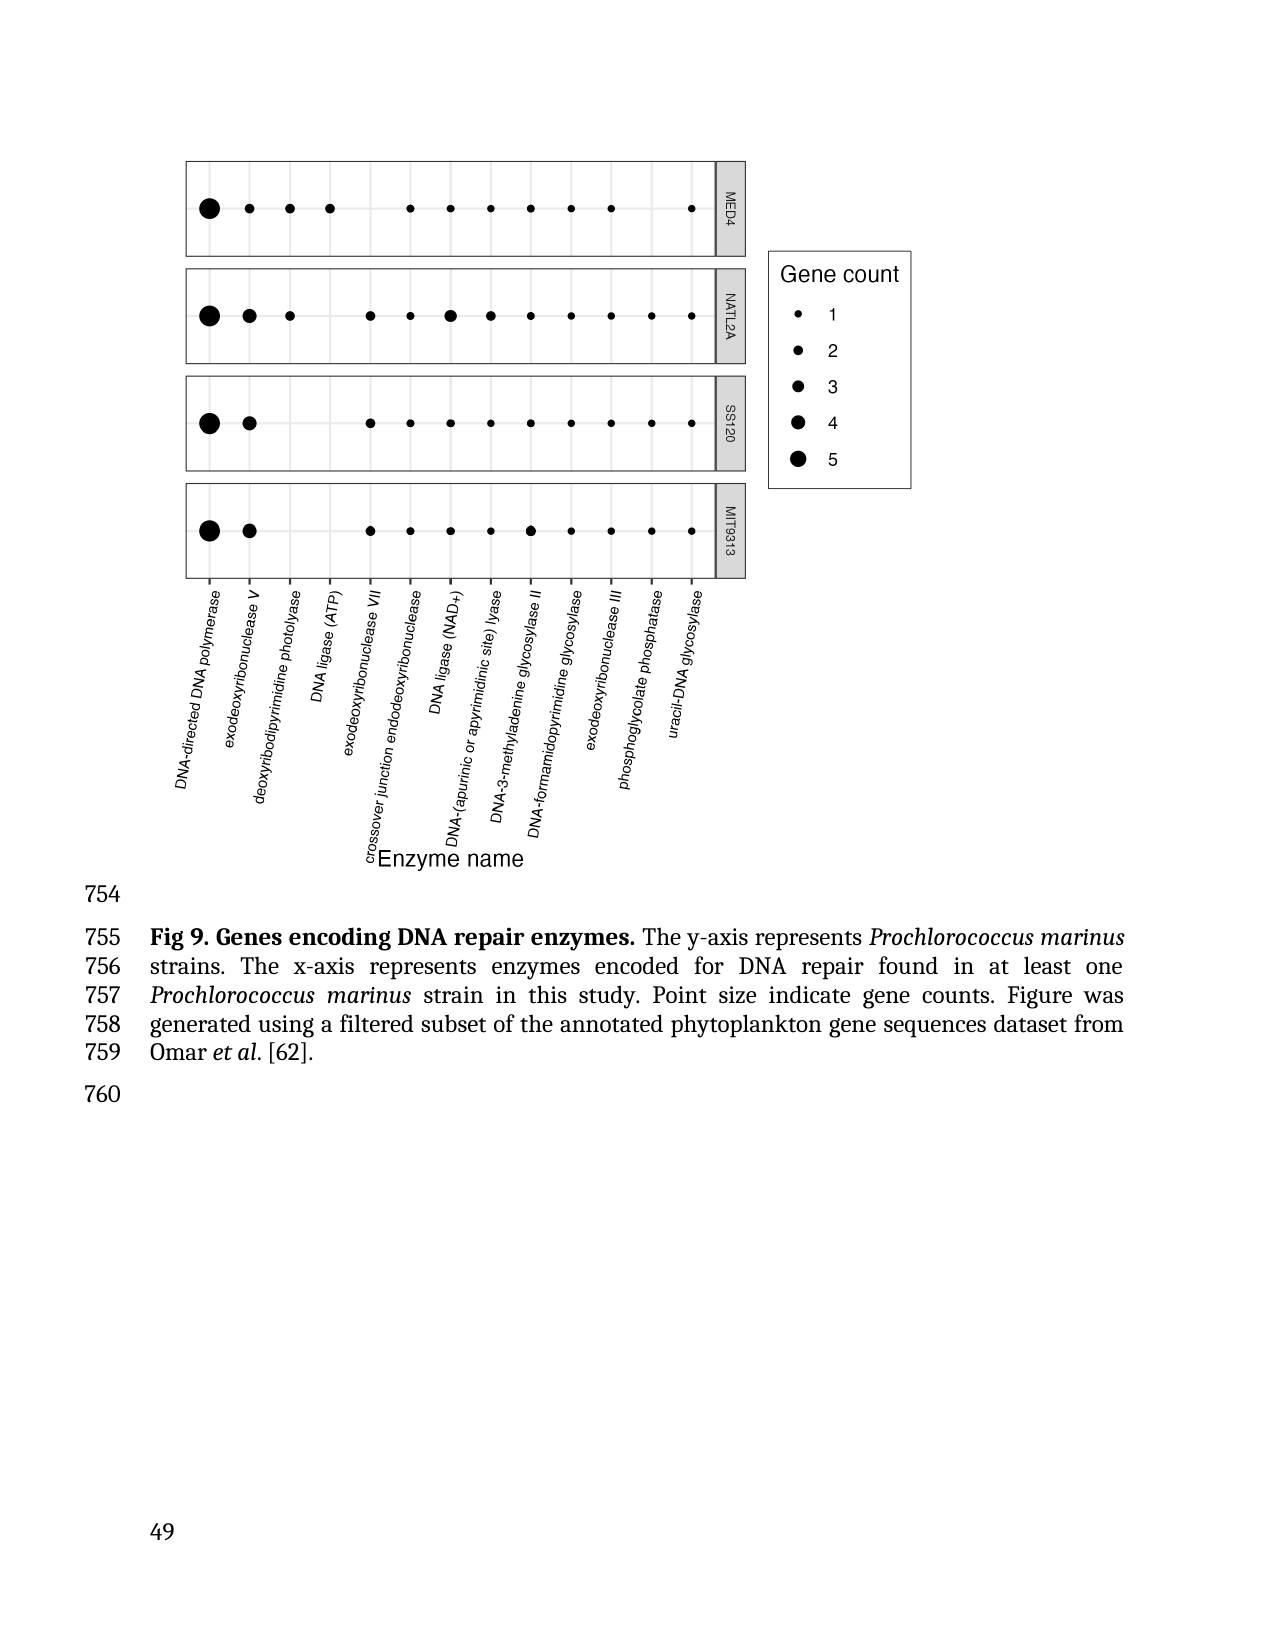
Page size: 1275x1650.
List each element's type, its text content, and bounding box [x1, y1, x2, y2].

picture [168, 150, 922, 903]
text Fig 9. Genes encoding DNA repair enzymes. The y-axis represents Prochlorococcus marinus strains. The x-axis represents enzymes encoded for DNA repair found in at least one Prochlorococcus marinus strain in this study. Point size indicate gene counts. Figure was generated using a filtered subset of the annotated phytoplankton gene sequences dataset from Omar et al. [62]. [150, 923, 1125, 1067]
